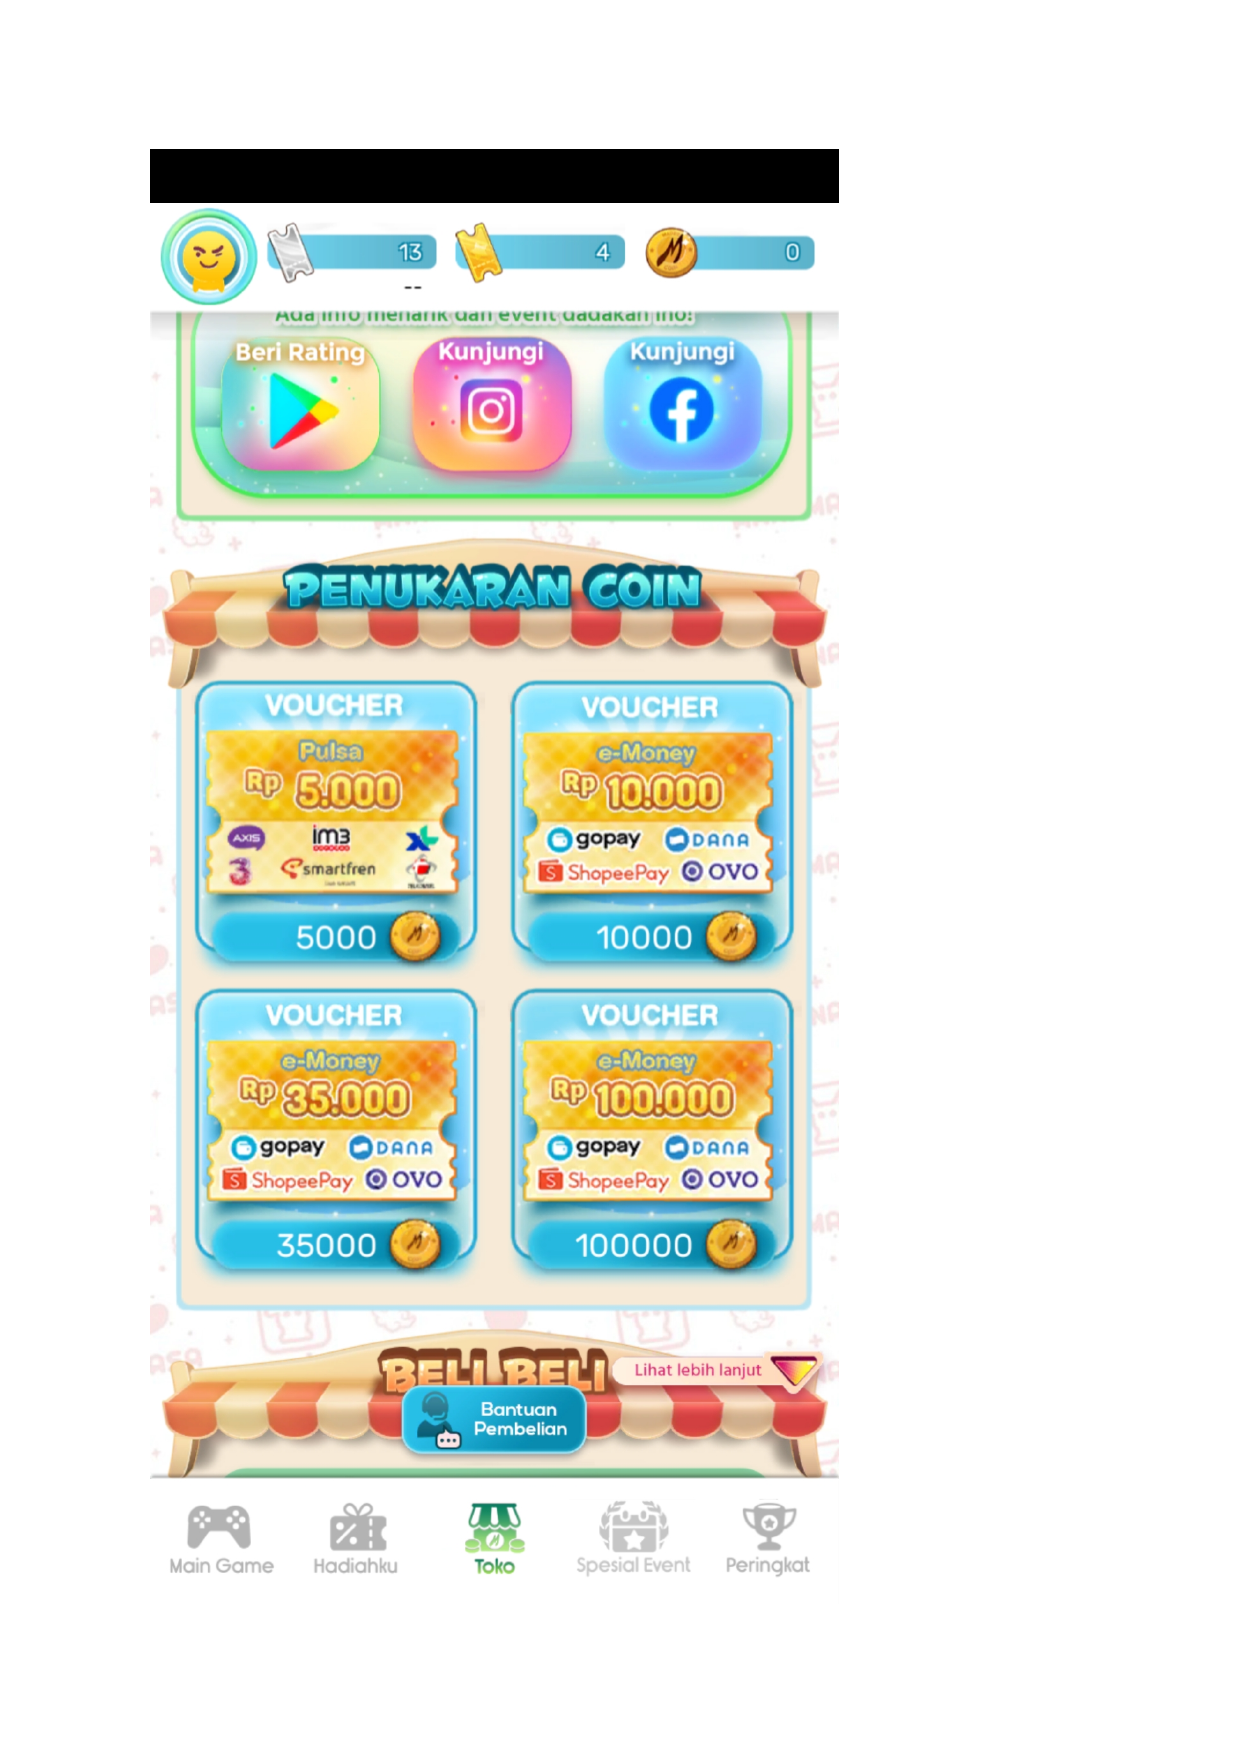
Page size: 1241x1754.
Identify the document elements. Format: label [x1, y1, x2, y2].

picture [150, 149, 839, 1604]
